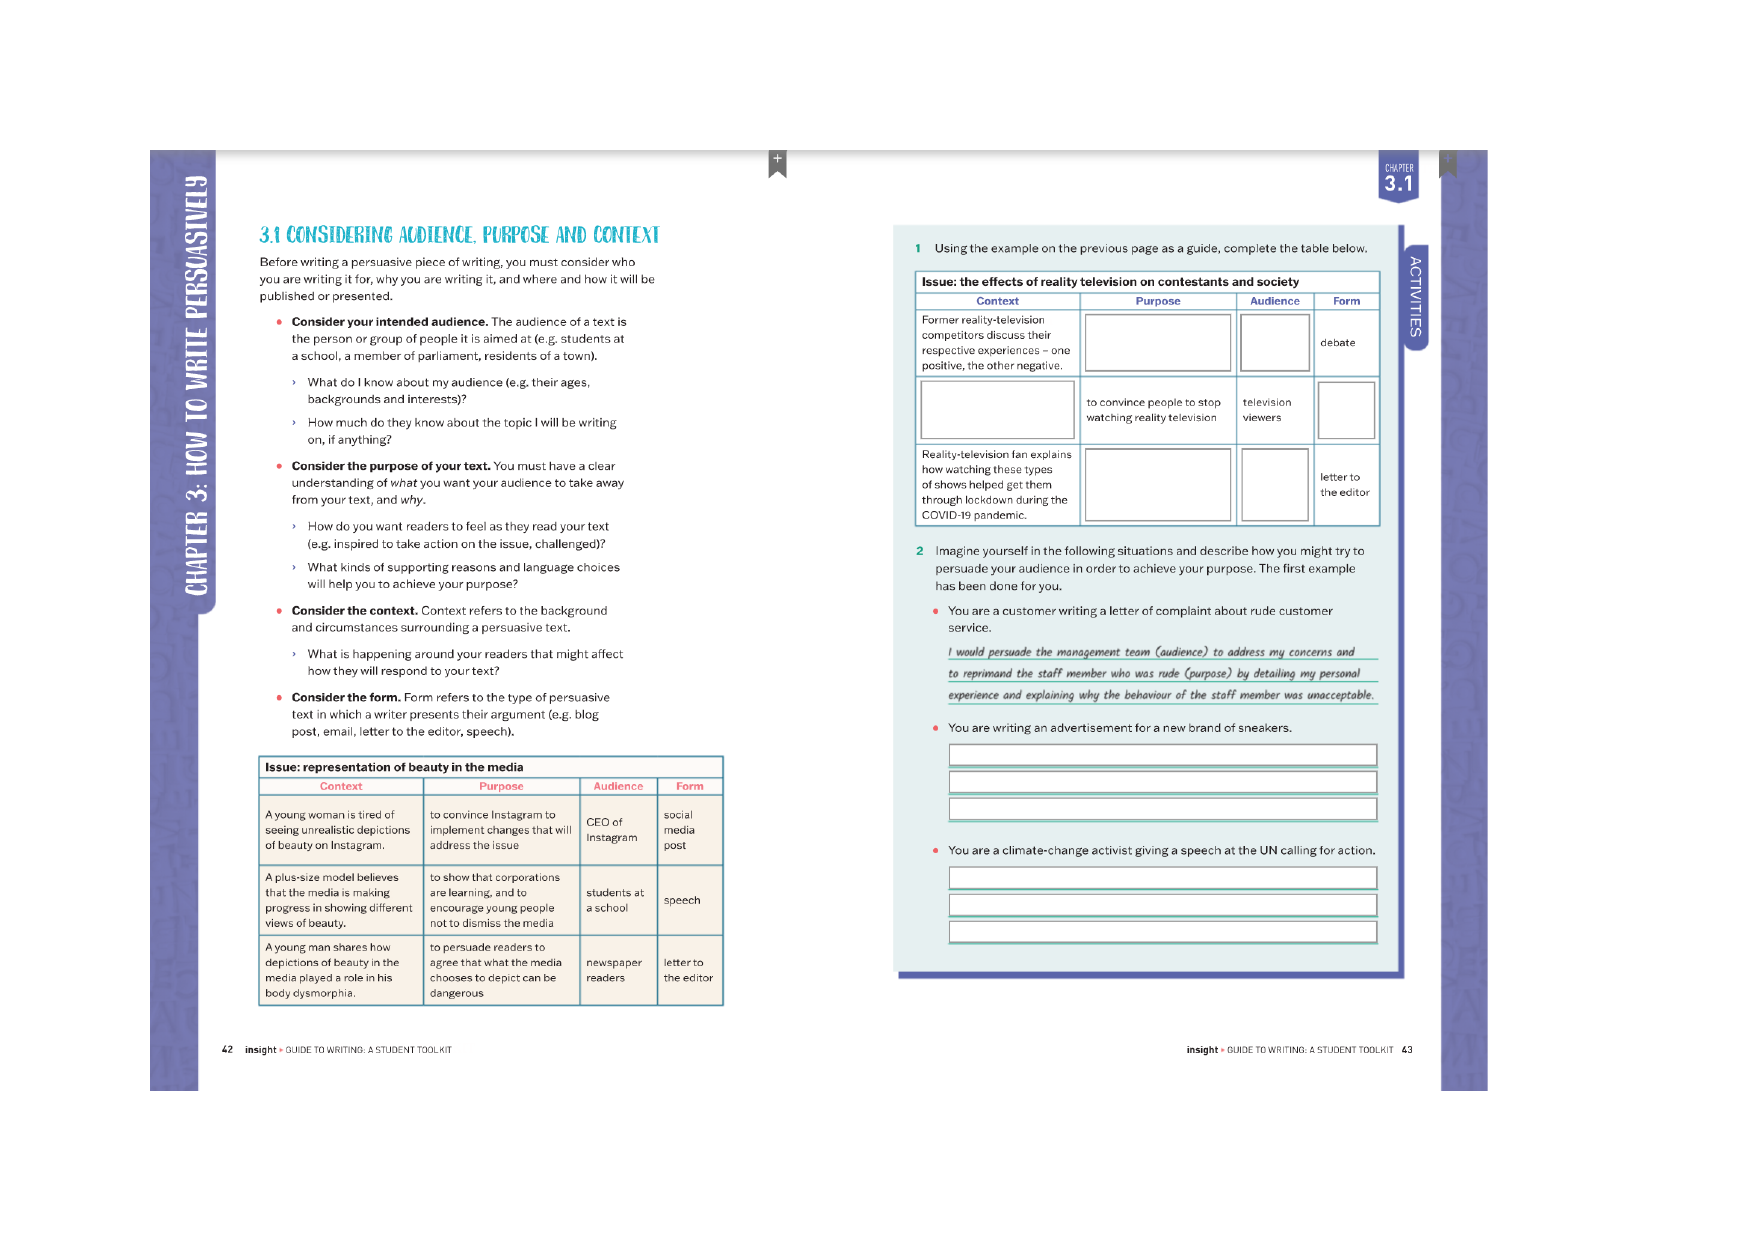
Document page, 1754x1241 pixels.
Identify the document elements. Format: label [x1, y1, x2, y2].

picture [150, 150, 1488, 1091]
